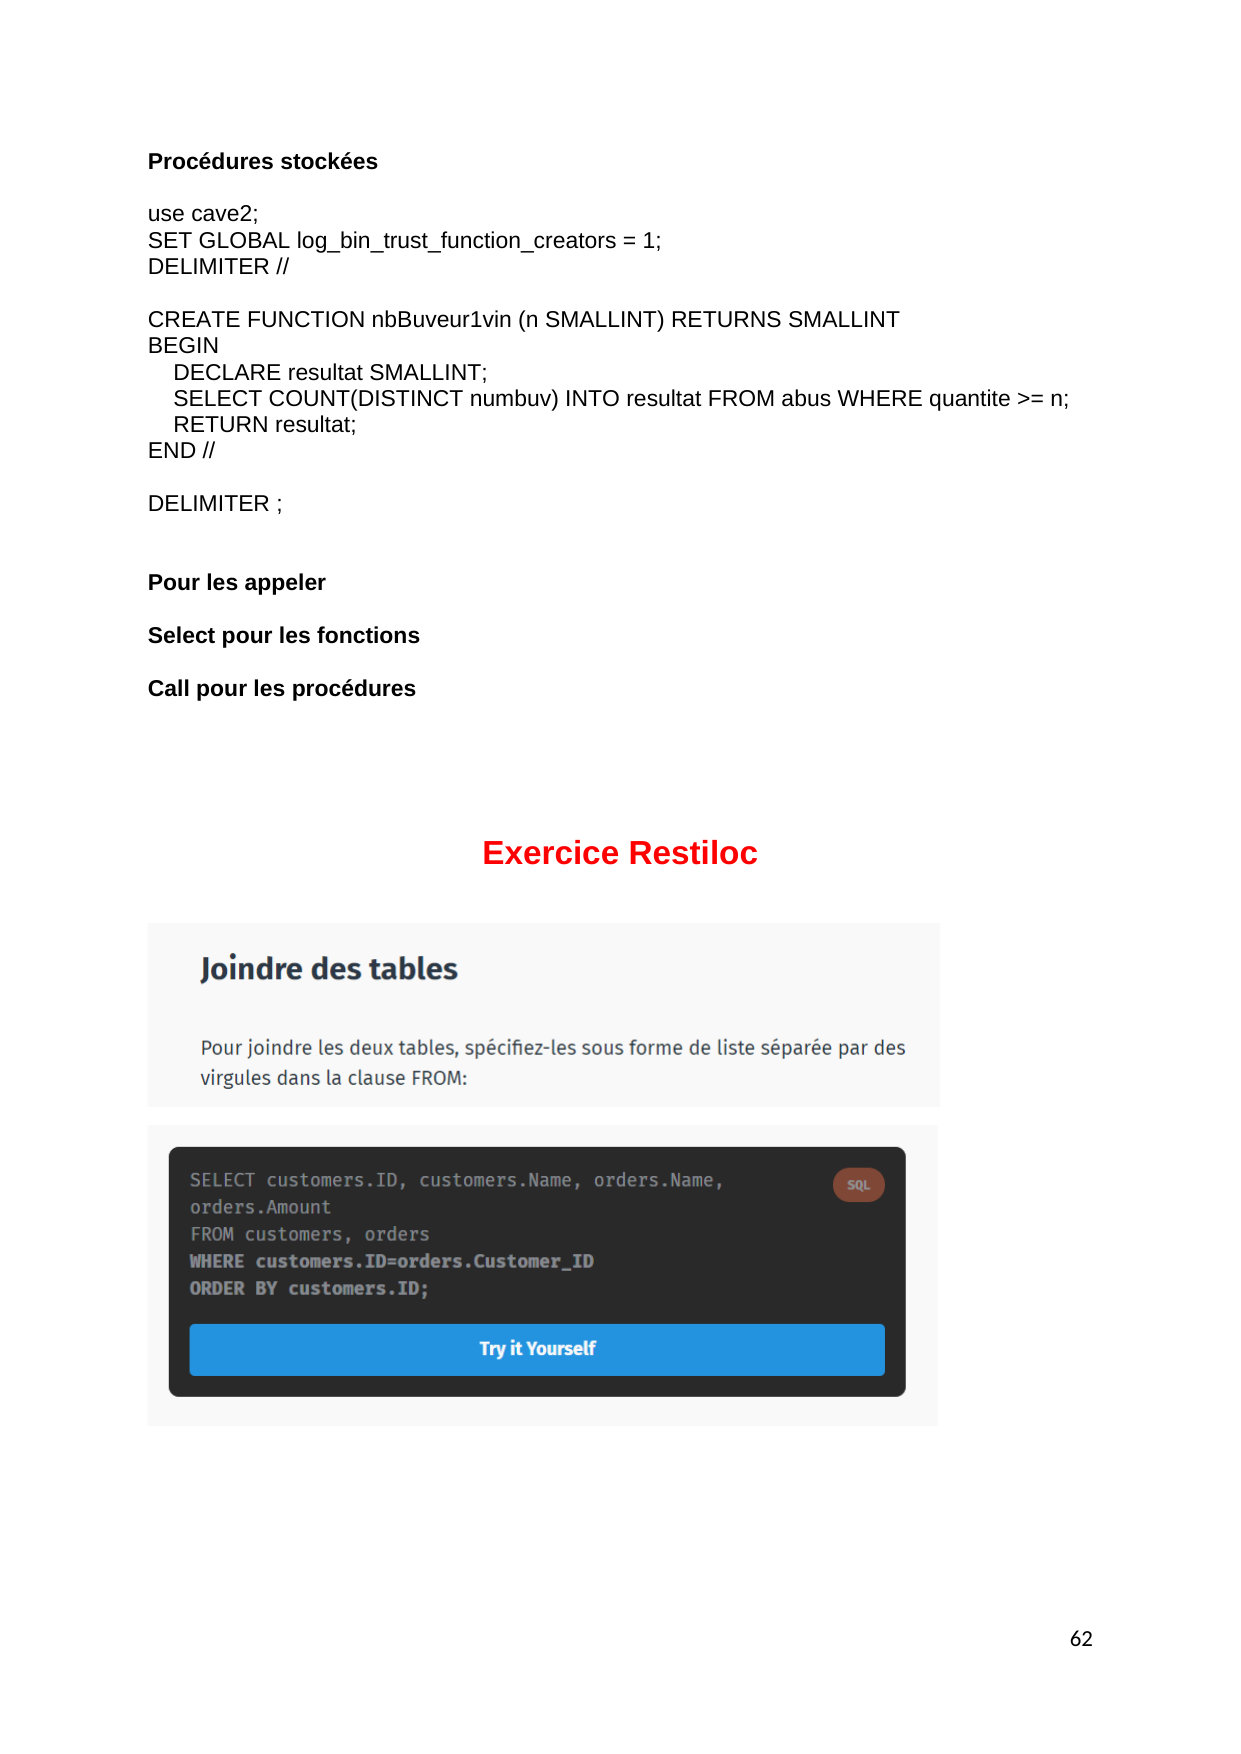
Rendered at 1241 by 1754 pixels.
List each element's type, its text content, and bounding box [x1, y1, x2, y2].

picture [147, 1125, 938, 1426]
text RETURN resultat; [148, 411, 1093, 437]
text Pour les appeler [148, 569, 1093, 596]
text DELIMITER // [148, 253, 1093, 279]
text Call pour les procédures [148, 675, 1093, 701]
text DECLARE resultat SMALLINT; [148, 358, 1093, 385]
text Exercice Restiloc [148, 833, 1093, 871]
text SELECT COUNT(DISTINCT numbuv) INTO resultat FROM abus WHERE quantite >= n; [148, 385, 1093, 411]
text Select pour les fonctions [148, 622, 1093, 648]
picture [147, 923, 941, 1107]
text DELIMITER ; [148, 490, 1093, 517]
text SET GLOBAL log_bin_trust_function_creators = 1; [148, 227, 1093, 253]
text CREATE FUNCTION nbBuveur1vin (n SMALLINT) RETURNS SMALLINT [148, 306, 1093, 332]
text END // [148, 437, 1093, 464]
text BEGIN [148, 332, 1093, 358]
text use cave2; [148, 200, 1093, 227]
text Procédures stockées [148, 148, 1093, 174]
